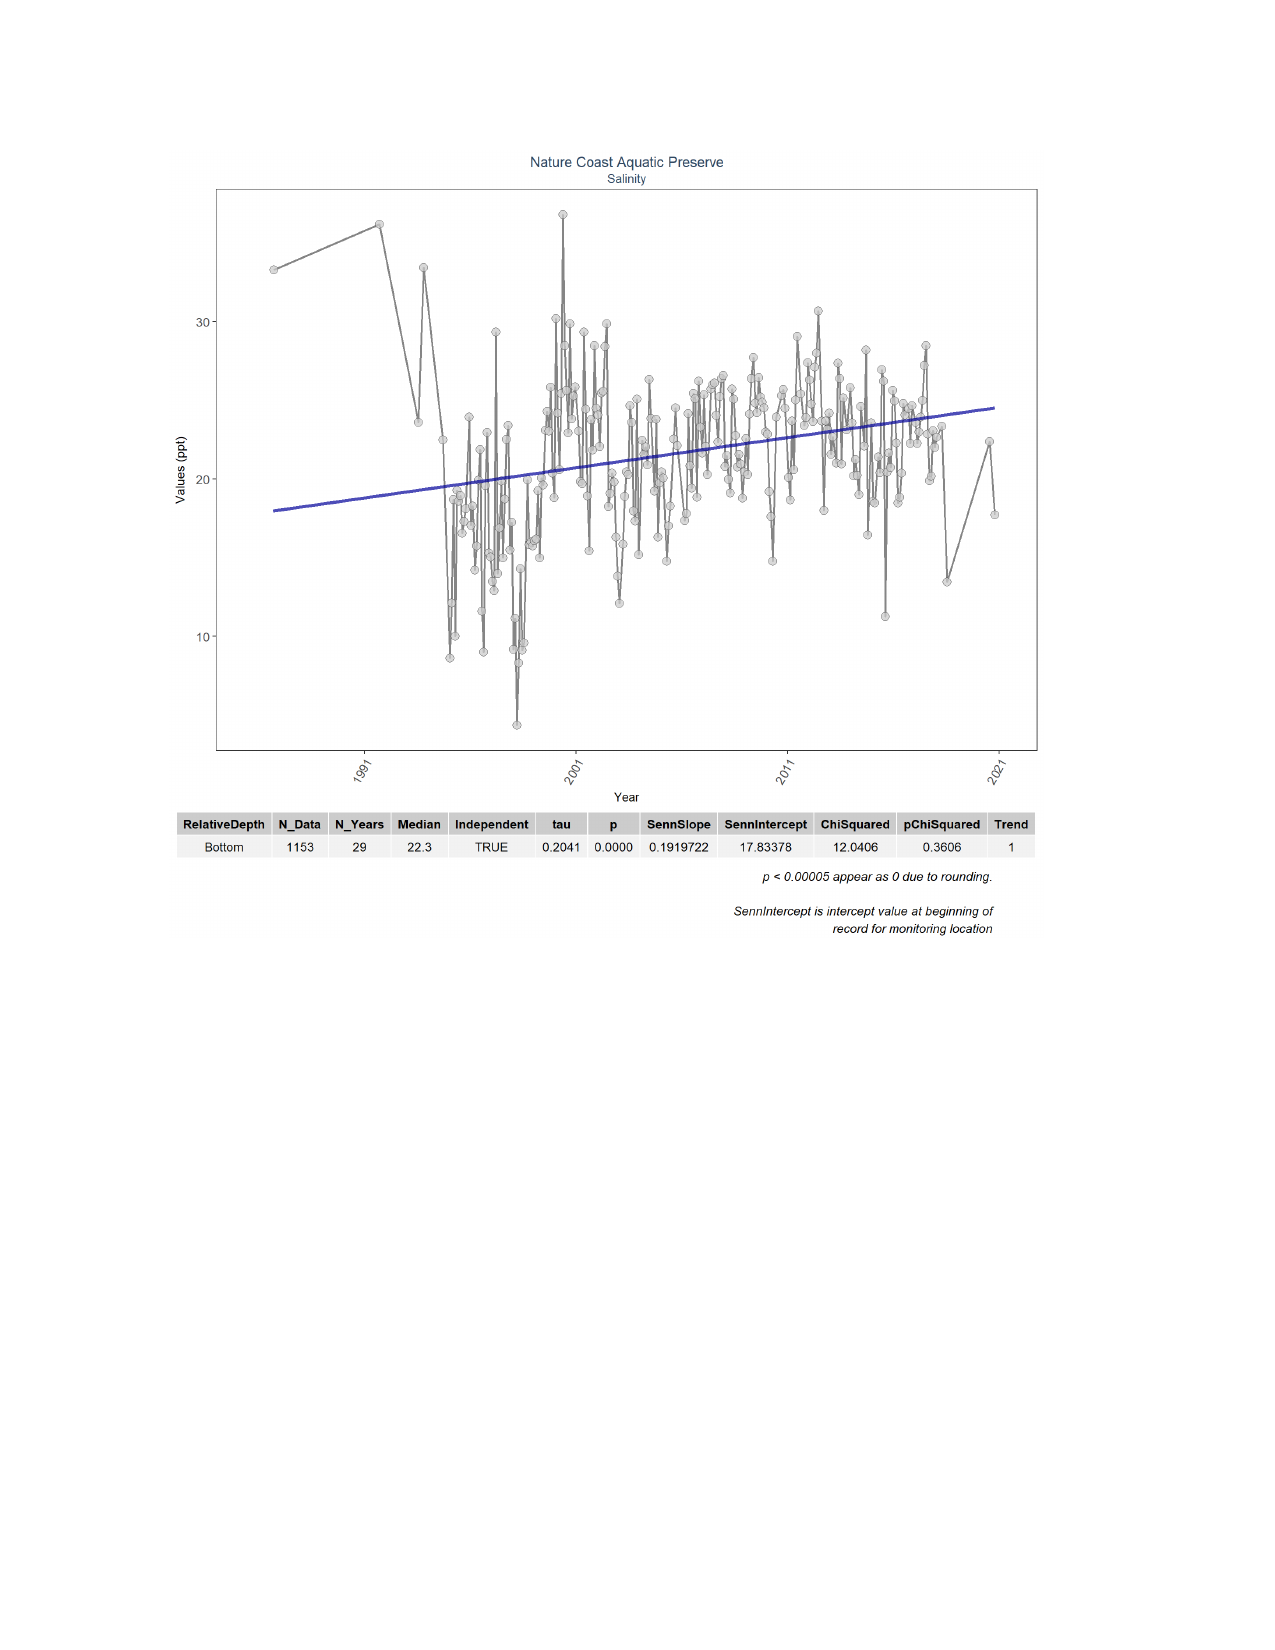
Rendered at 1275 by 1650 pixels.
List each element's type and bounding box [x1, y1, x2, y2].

picture [168, 150, 1044, 938]
